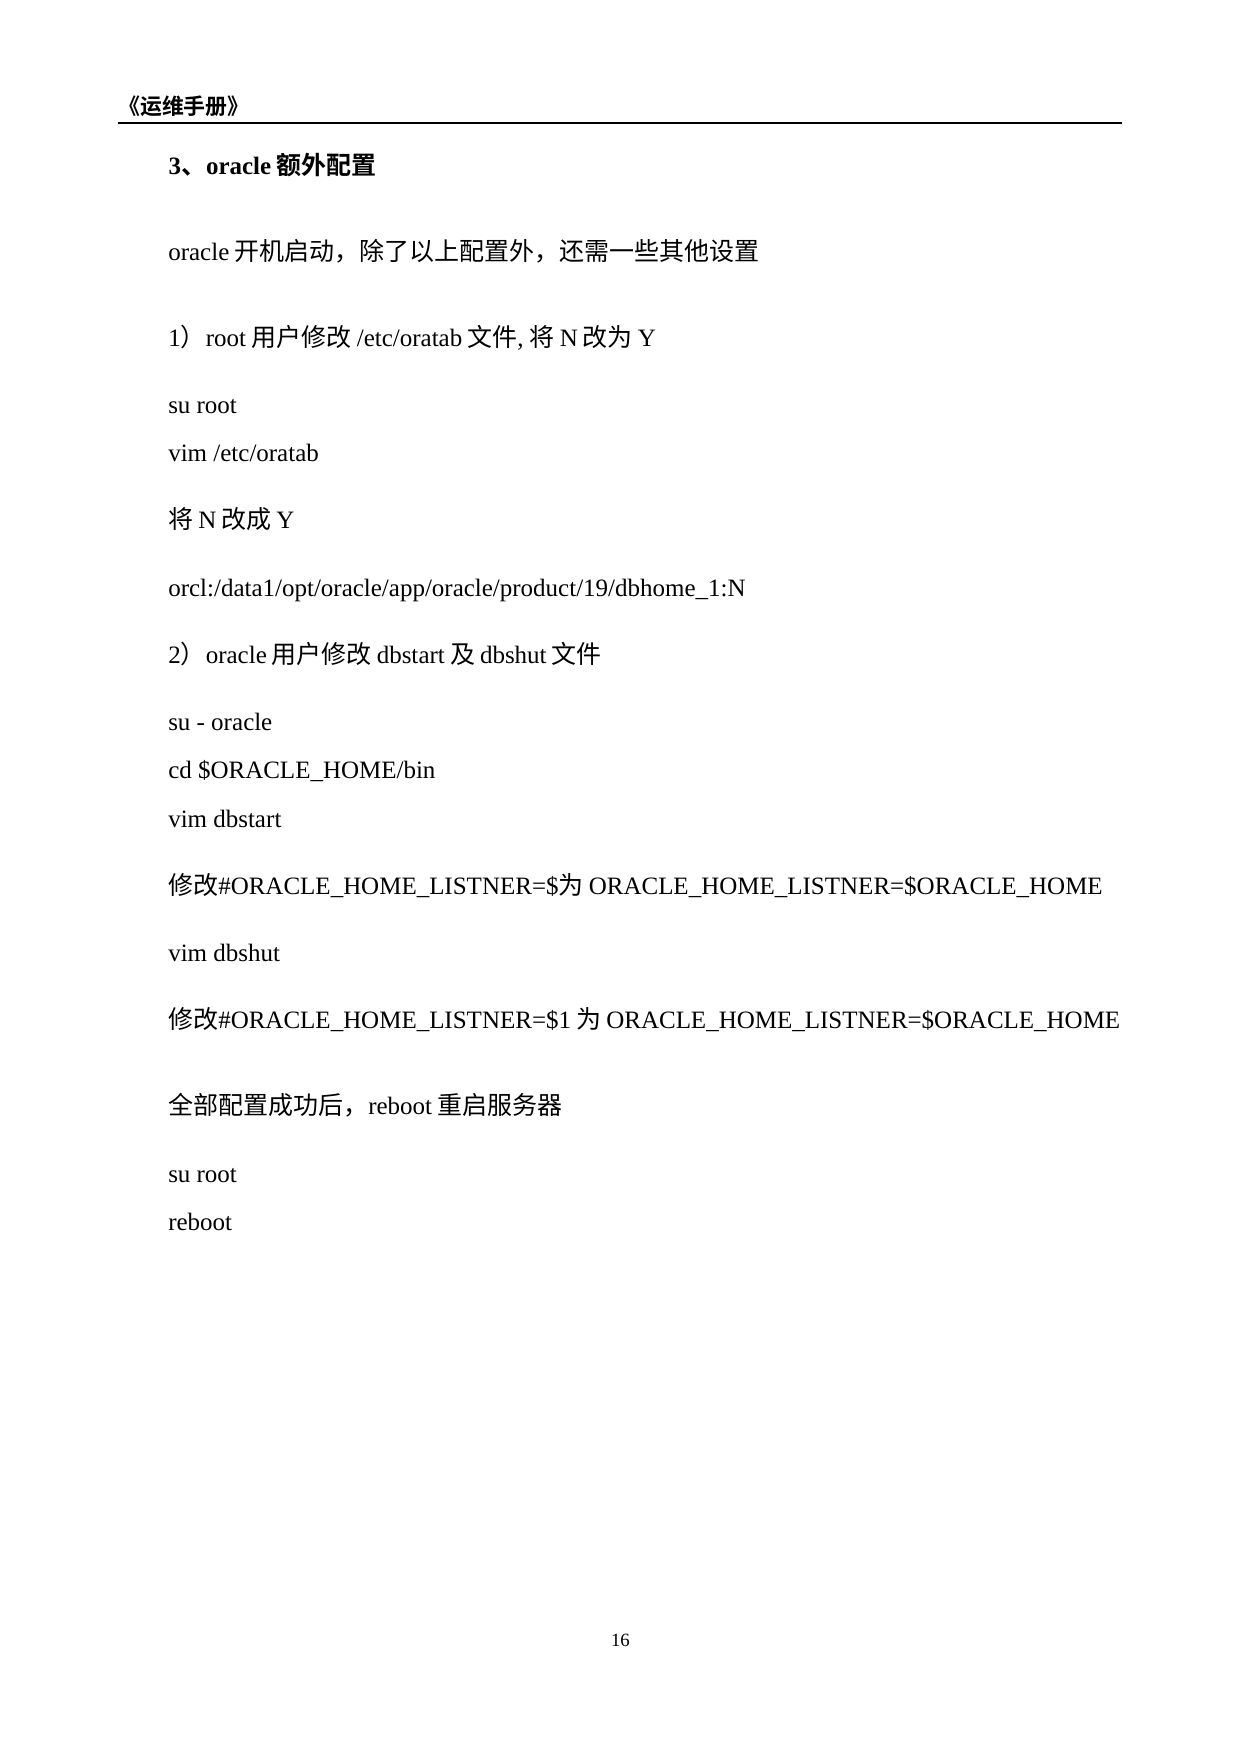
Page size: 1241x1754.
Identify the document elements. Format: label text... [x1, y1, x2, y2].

text 全部配置成功后，reboot重启服务器 [118, 1070, 1122, 1138]
text 3、oracle额外配置 [118, 129, 1122, 197]
text oracle开机启动，除了以上配置外，还需一些其他设置 [118, 215, 1122, 283]
text 1）root用户修改 /etc/oratab文件, 将N改为Y [118, 301, 1122, 369]
text vim dbshut [118, 936, 1122, 969]
text reboot [118, 1204, 1122, 1238]
text 将N改成Y [118, 484, 1122, 552]
text vim dbstart [118, 801, 1122, 835]
text 2）oracle用户修改dbstart及dbshut文件 [118, 618, 1122, 686]
text su - oracle [118, 704, 1122, 738]
text su root [118, 387, 1122, 421]
text cd $ORACLE_HOME/bin [118, 753, 1122, 787]
text su root [118, 1156, 1122, 1190]
text 修改#ORACLE_HOME_LISTNER=$1为ORACLE_HOME_LISTNER=$ORACLE_HOME [118, 984, 1122, 1052]
text orcl:/data1/opt/oracle/app/oracle/product/19/dbhome_1:N [118, 570, 1122, 604]
text 修改#ORACLE_HOME_LISTNER=$为ORACLE_HOME_LISTNER=$ORACLE_HOME [118, 849, 1122, 917]
text vim /etc/oratab [118, 436, 1122, 470]
